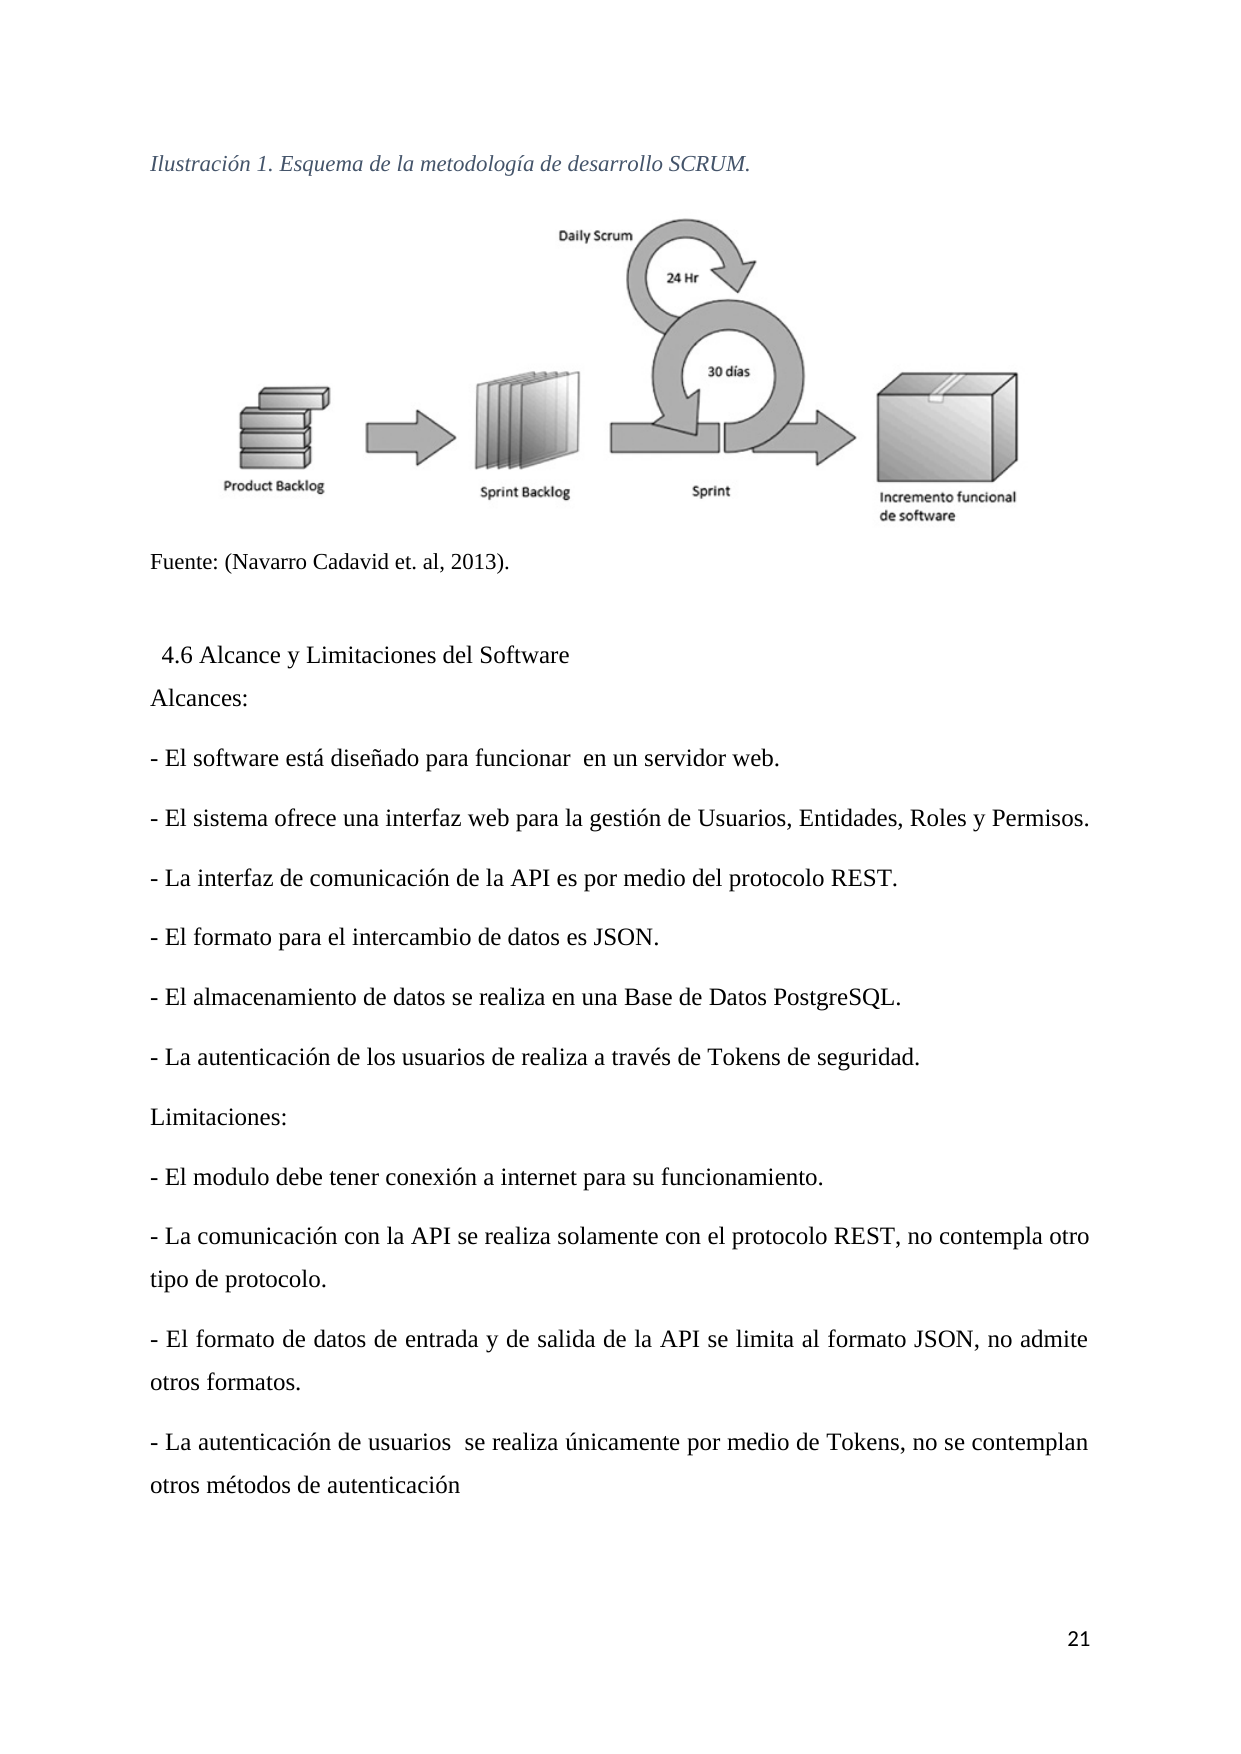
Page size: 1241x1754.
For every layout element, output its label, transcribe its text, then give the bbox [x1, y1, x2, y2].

text Ilustración 1. Esquema de la metodología de desarrollo SCRUM. [150, 150, 1090, 176]
text - El formato para el intercambio de datos es JSON. [150, 922, 1090, 951]
text Fuente: (Navarro Cadavid et. al, 2013). [150, 548, 1090, 574]
text - La comunicación con la API se realiza solamente con el protocolo REST, no contempla otro tipo de protocolo. [150, 1221, 1090, 1293]
text - La autenticación de usuarios se realiza únicamente por medio de Tokens, no se contemplan otros métodos de autenticación [150, 1427, 1090, 1499]
text - El sistema ofrece una interfaz web para la gestión de Usuarios, Entidades, Roles y Permisos. [150, 803, 1090, 832]
text - La autenticación de los usuarios de realiza a través de Tokens de seguridad. [150, 1042, 1090, 1071]
text Limitaciones: [150, 1102, 1090, 1131]
text Alcances: [150, 683, 1090, 712]
text - La interfaz de comunicación de la API es por medio del protocolo REST. [150, 863, 1090, 891]
text - El software está diseñado para funcionar en un servidor web. [150, 743, 1090, 772]
text - El modulo debe tener conexión a internet para su funcionamiento. [150, 1162, 1090, 1190]
subtitle 4.6 Alcance y Limitaciones del Software [150, 640, 1090, 669]
text - El almacenamiento de datos se realiza en una Base de Datos PostgreSQL. [150, 982, 1090, 1011]
text - El formato de datos de entrada y de salida de la API se limita al formato JSON, no admite otros formatos. [150, 1324, 1090, 1396]
